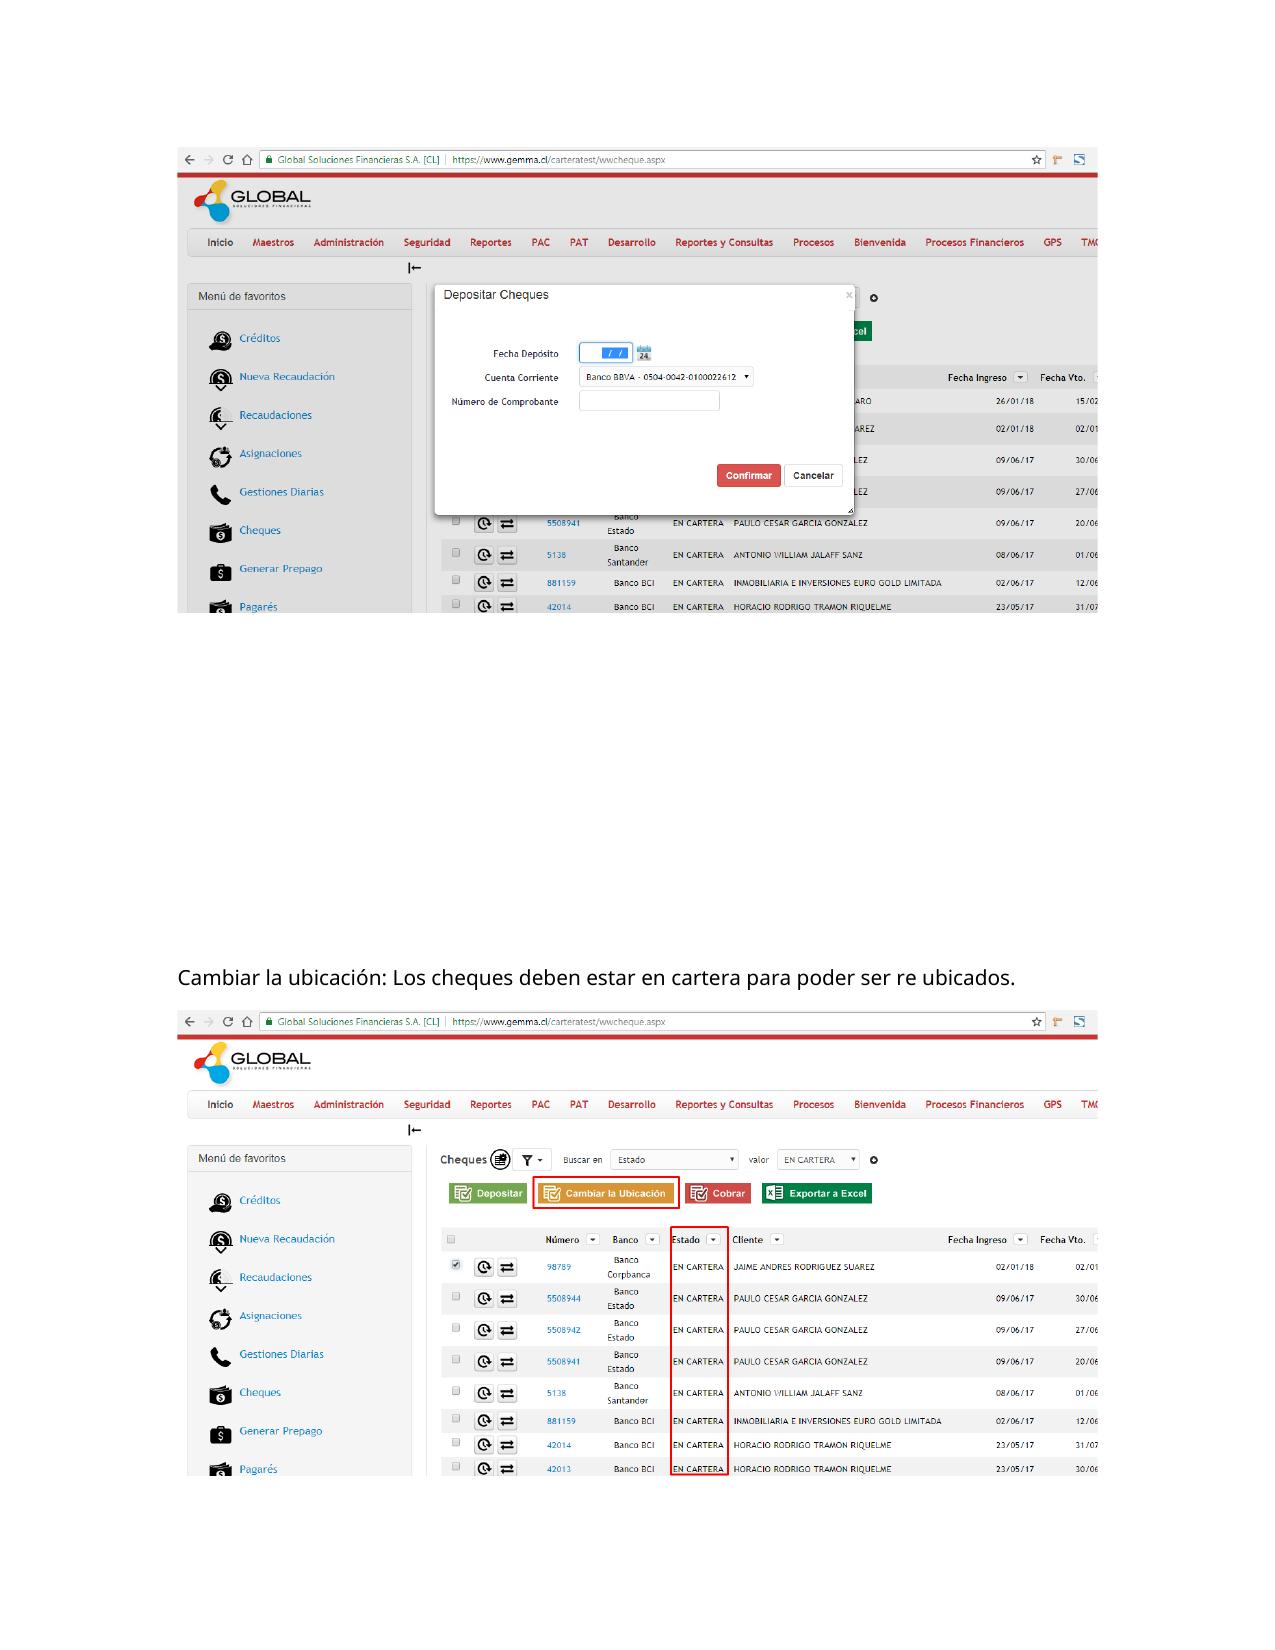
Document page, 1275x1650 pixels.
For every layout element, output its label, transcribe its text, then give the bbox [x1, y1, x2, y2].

picture [177, 147, 1098, 613]
text Cambiar la ubicación: Los cheques deben estar en cartera para poder ser re ubicados. [177, 963, 1098, 991]
picture [177, 1010, 1098, 1476]
